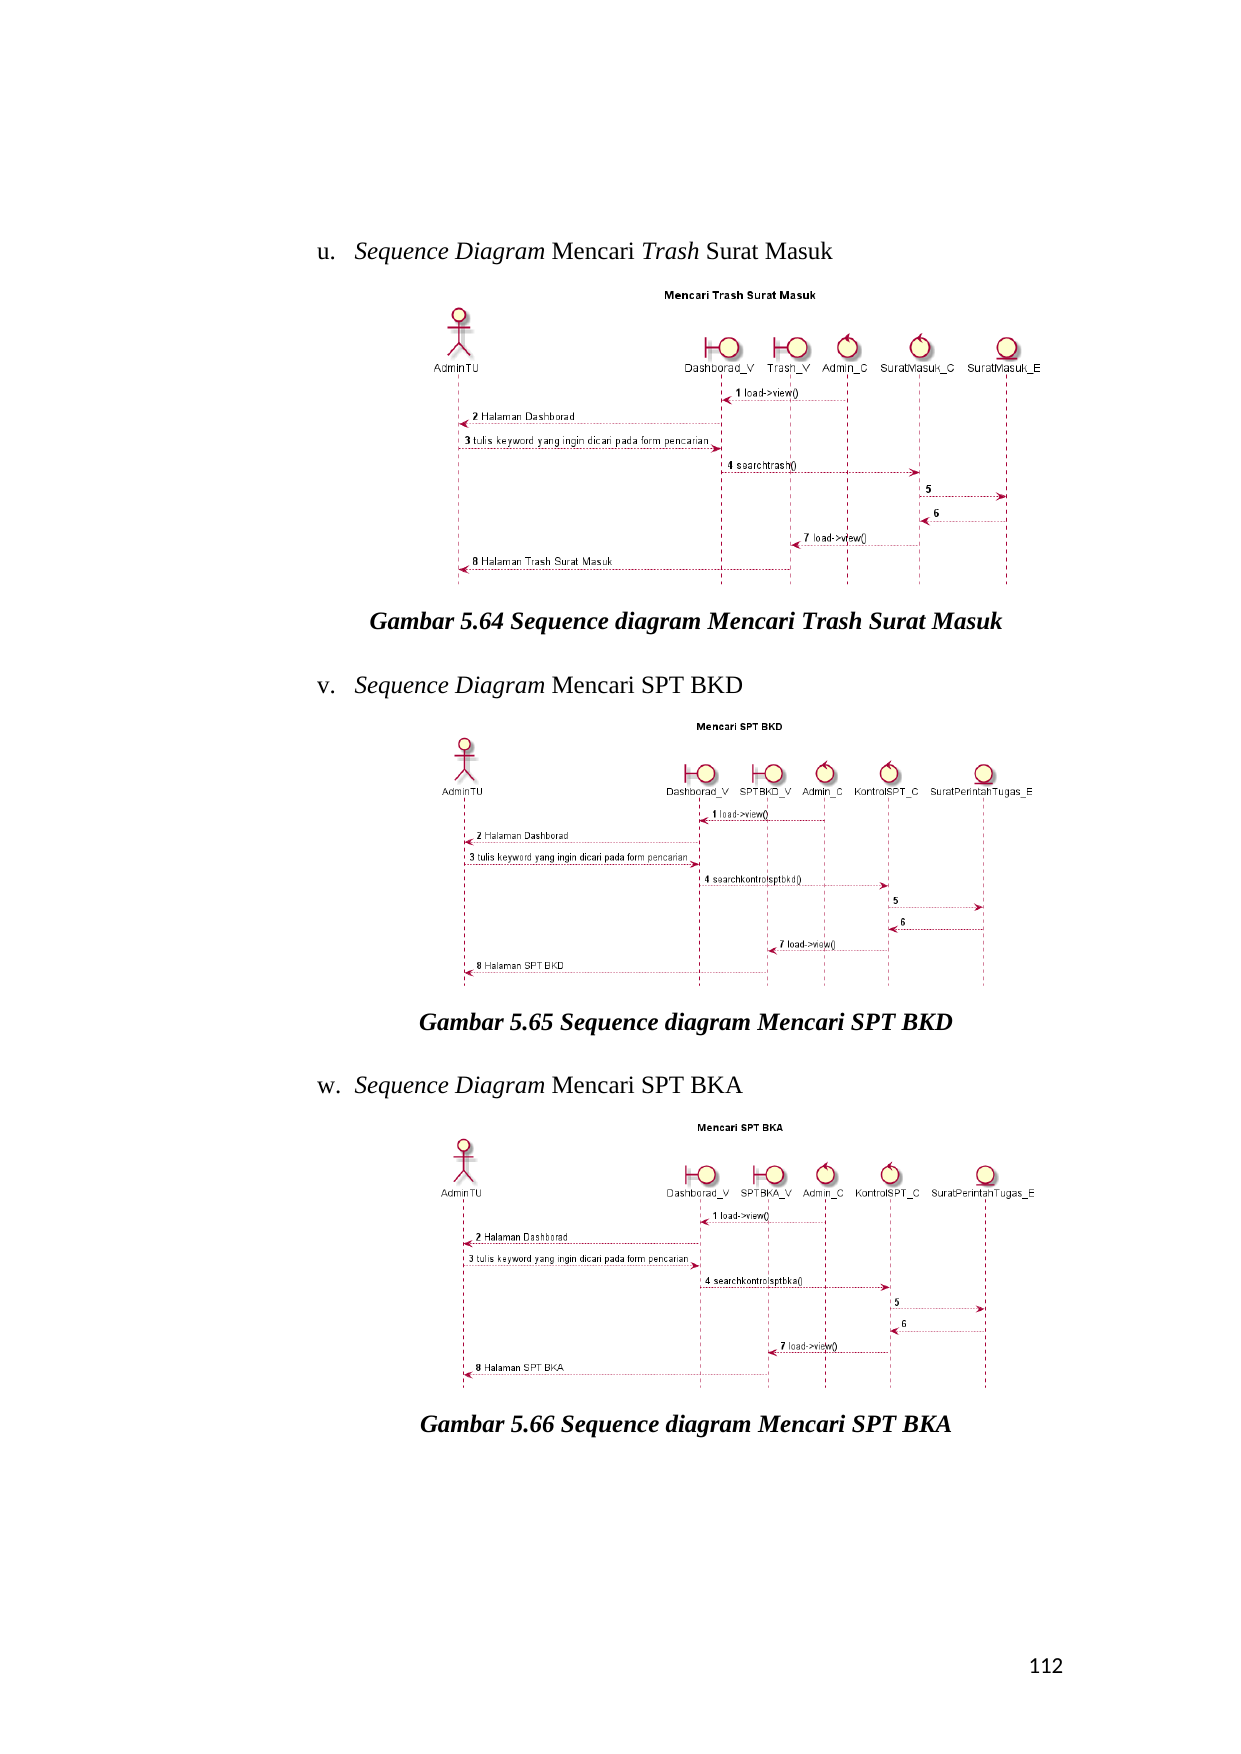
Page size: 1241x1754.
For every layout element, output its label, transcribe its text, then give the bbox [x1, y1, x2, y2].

picture [435, 1113, 1042, 1395]
list Sequence Diagram Mencari SPT BKD [317, 670, 1063, 698]
list Sequence Diagram Mencari Trash Surat Masuk [317, 236, 1063, 265]
list Sequence Diagram Mencari SPT BKA [317, 1071, 1063, 1099]
picture [427, 279, 1049, 592]
text Gambar 5.66 Sequence diagram Mencari SPT BKA [311, 1409, 1063, 1438]
text Gambar 5.65 Sequence diagram Mencari SPT BKD [311, 1007, 1063, 1035]
picture [436, 712, 1040, 993]
text Gambar 5.64 Sequence diagram Mencari Trash Surat Masuk [311, 606, 1063, 634]
